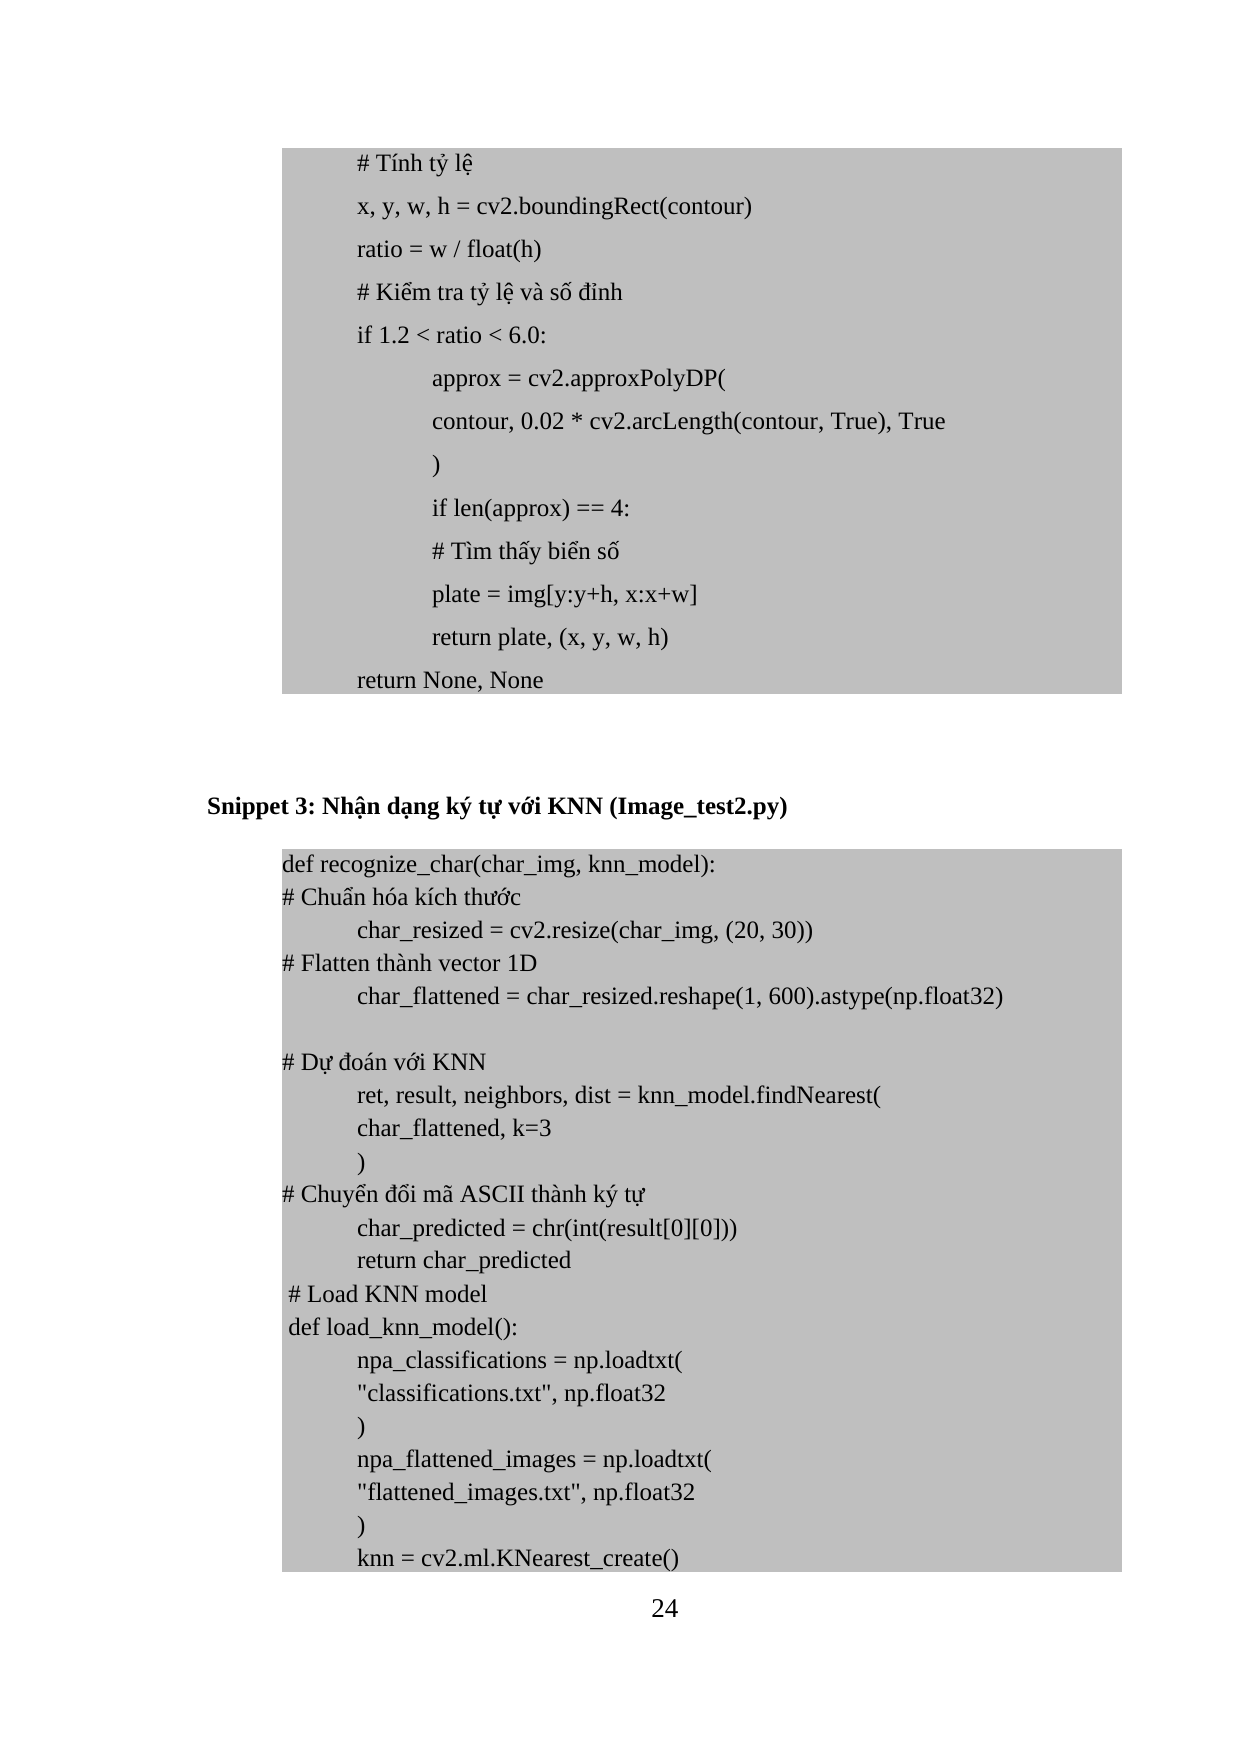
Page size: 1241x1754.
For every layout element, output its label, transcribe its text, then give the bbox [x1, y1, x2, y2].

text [282, 849, 1122, 1572]
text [282, 148, 1122, 694]
text Snippet 3: Nhận dạng ký tự với KNN (Image_test2.py) [207, 791, 1122, 820]
